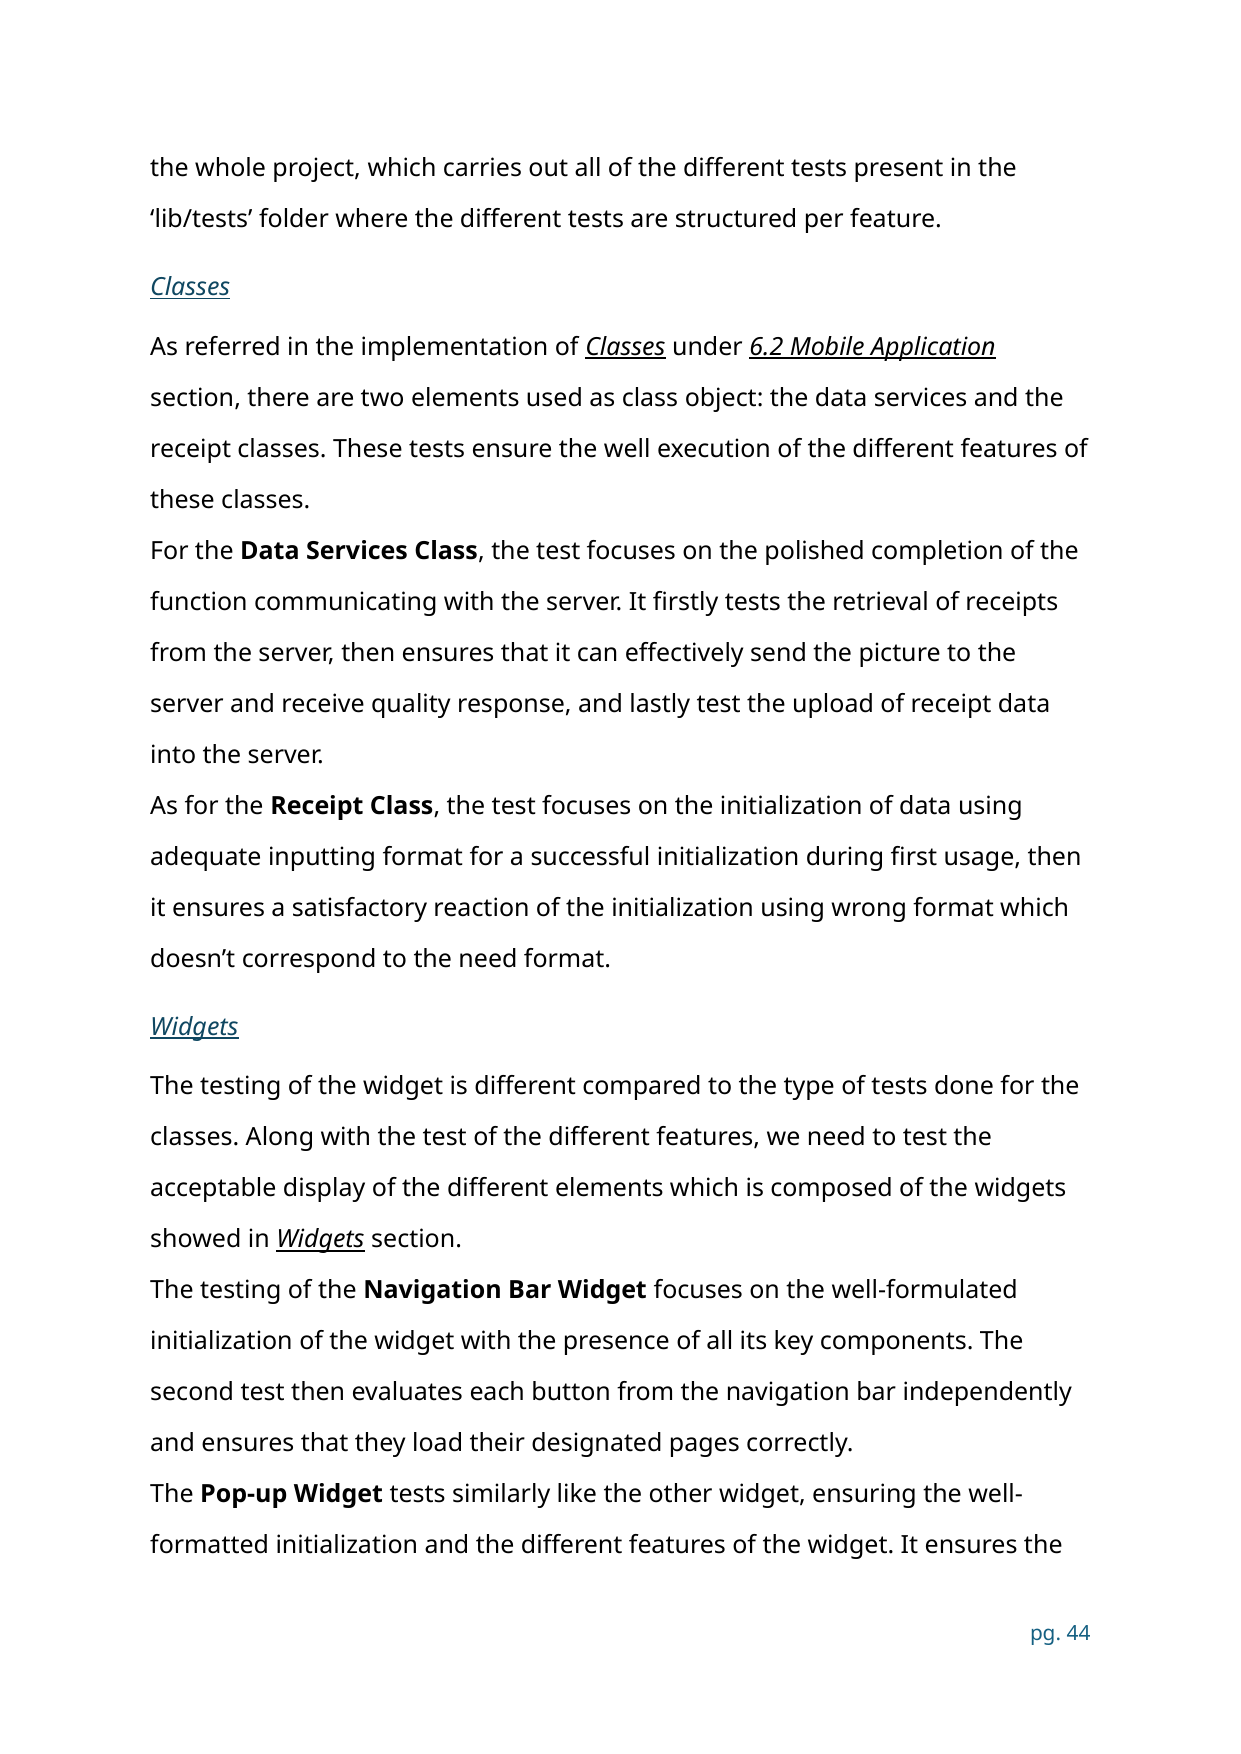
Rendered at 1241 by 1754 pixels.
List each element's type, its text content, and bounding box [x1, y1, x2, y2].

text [150, 150, 1090, 235]
text As for the Receipt Class, the test focuses on the initialization of data using adequate inputting format for a successful initialization during first usage, then it ensures a satisfactory reaction of the initialization using wrong format which doesn’t correspond to the need format. [150, 787, 1090, 975]
text The testing of the Navigation Bar Widget focuses on the well-formulated initialization of the widget with the presence of all its key components. The second test then evaluates each button from the navigation bar independently and ensures that they load their designated pages correctly. [150, 1272, 1090, 1459]
text As referred in the implementation of Classes under Mobile Application section, there are two elements used as class object: the data services and the receipt classes. These tests ensure the well execution of the different features of these classes. [150, 328, 1090, 515]
subtitle Classes [150, 269, 1090, 303]
text For the Data Services Class, the test focuses on the polished completion of the function communicating with the server. It firstly tests the retrieval of receipts from the server, then ensures that it can effectively send the picture to the server and receive quality response, and lastly test the upload of receipt data into the server. [150, 532, 1090, 771]
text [150, 1476, 1090, 1561]
subtitle Widgets [150, 1008, 1090, 1042]
text The testing of the widget is different compared to the type of tests done for the classes. Along with the test of the different features, we need to test the acceptable display of the different elements which is composed of the widgets showed in Widgets section. [150, 1068, 1090, 1255]
